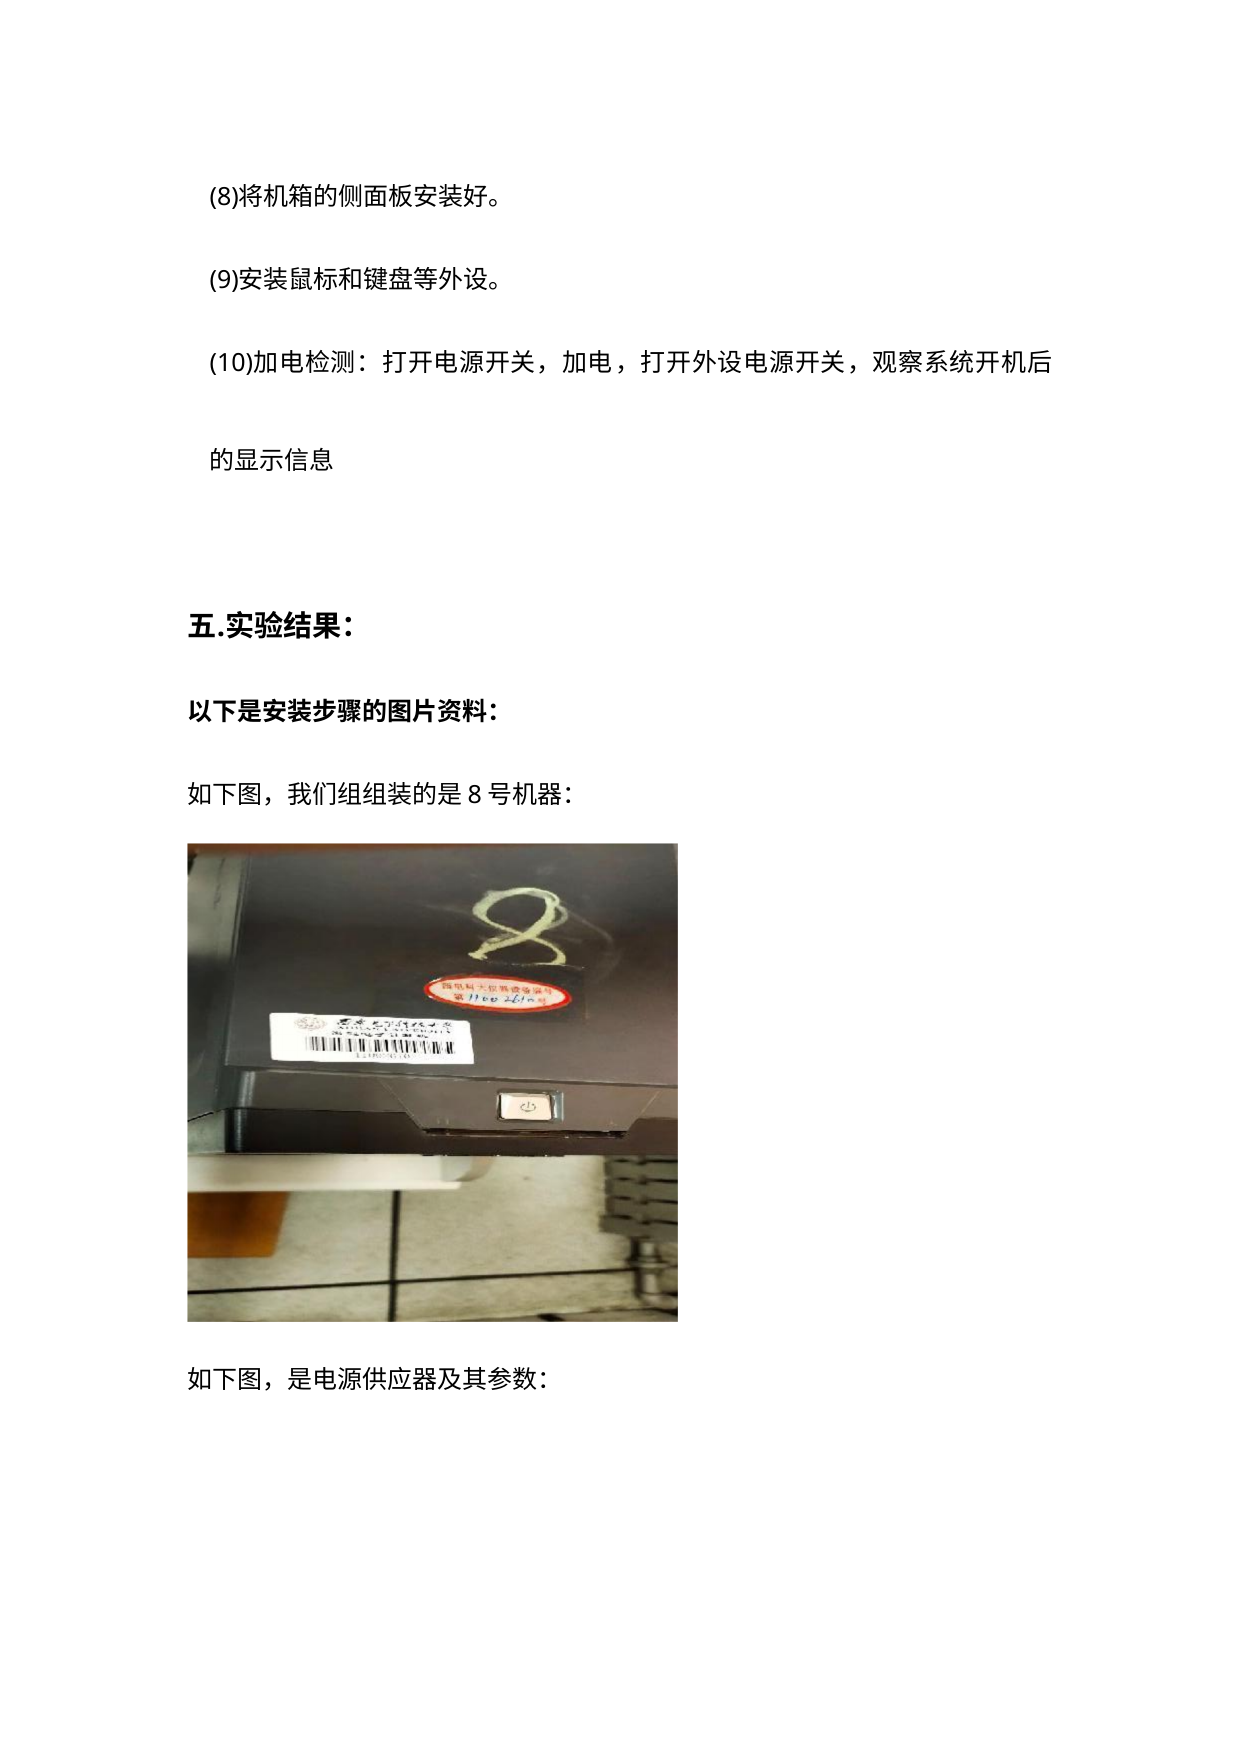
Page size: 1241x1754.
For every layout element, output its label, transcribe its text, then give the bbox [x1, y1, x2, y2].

text (9)安装鼠标和键盘等外设。 [209, 245, 1053, 310]
text 如下图，我们组组装的是8号机器： [187, 760, 1053, 825]
text (10)加电检测：打开电源开关，加电，打开外设电源开关，观察系统开机后的显示信息 [209, 328, 1053, 491]
text 如下图，是电源供应器及其参数： [187, 1346, 1053, 1411]
text (8)将机箱的侧面板安装好。 [209, 162, 1053, 227]
picture [188, 844, 677, 1321]
text 五.实验结果： [187, 591, 1053, 656]
text 以下是安装步骤的图片资料： [187, 677, 1053, 742]
